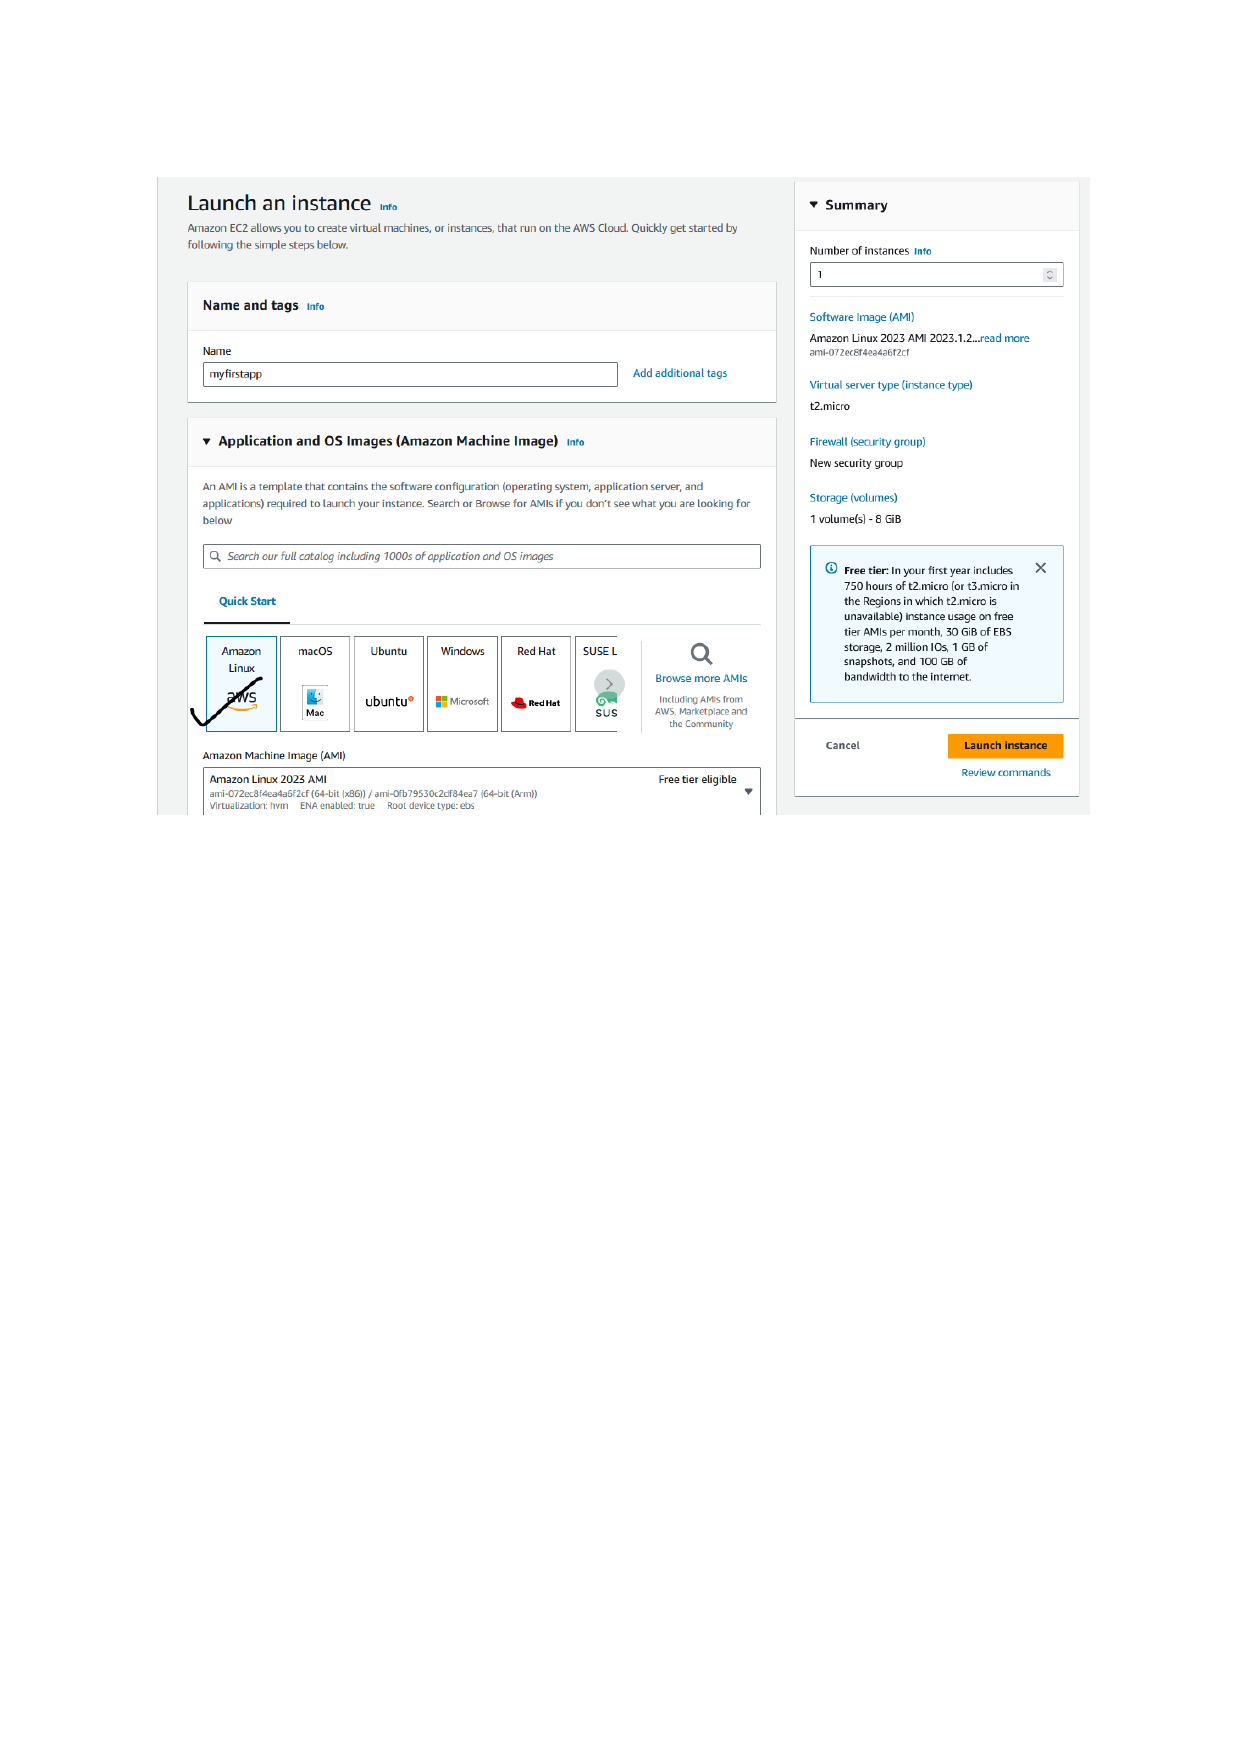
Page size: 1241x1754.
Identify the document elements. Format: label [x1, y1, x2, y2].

picture [150, 177, 1091, 815]
